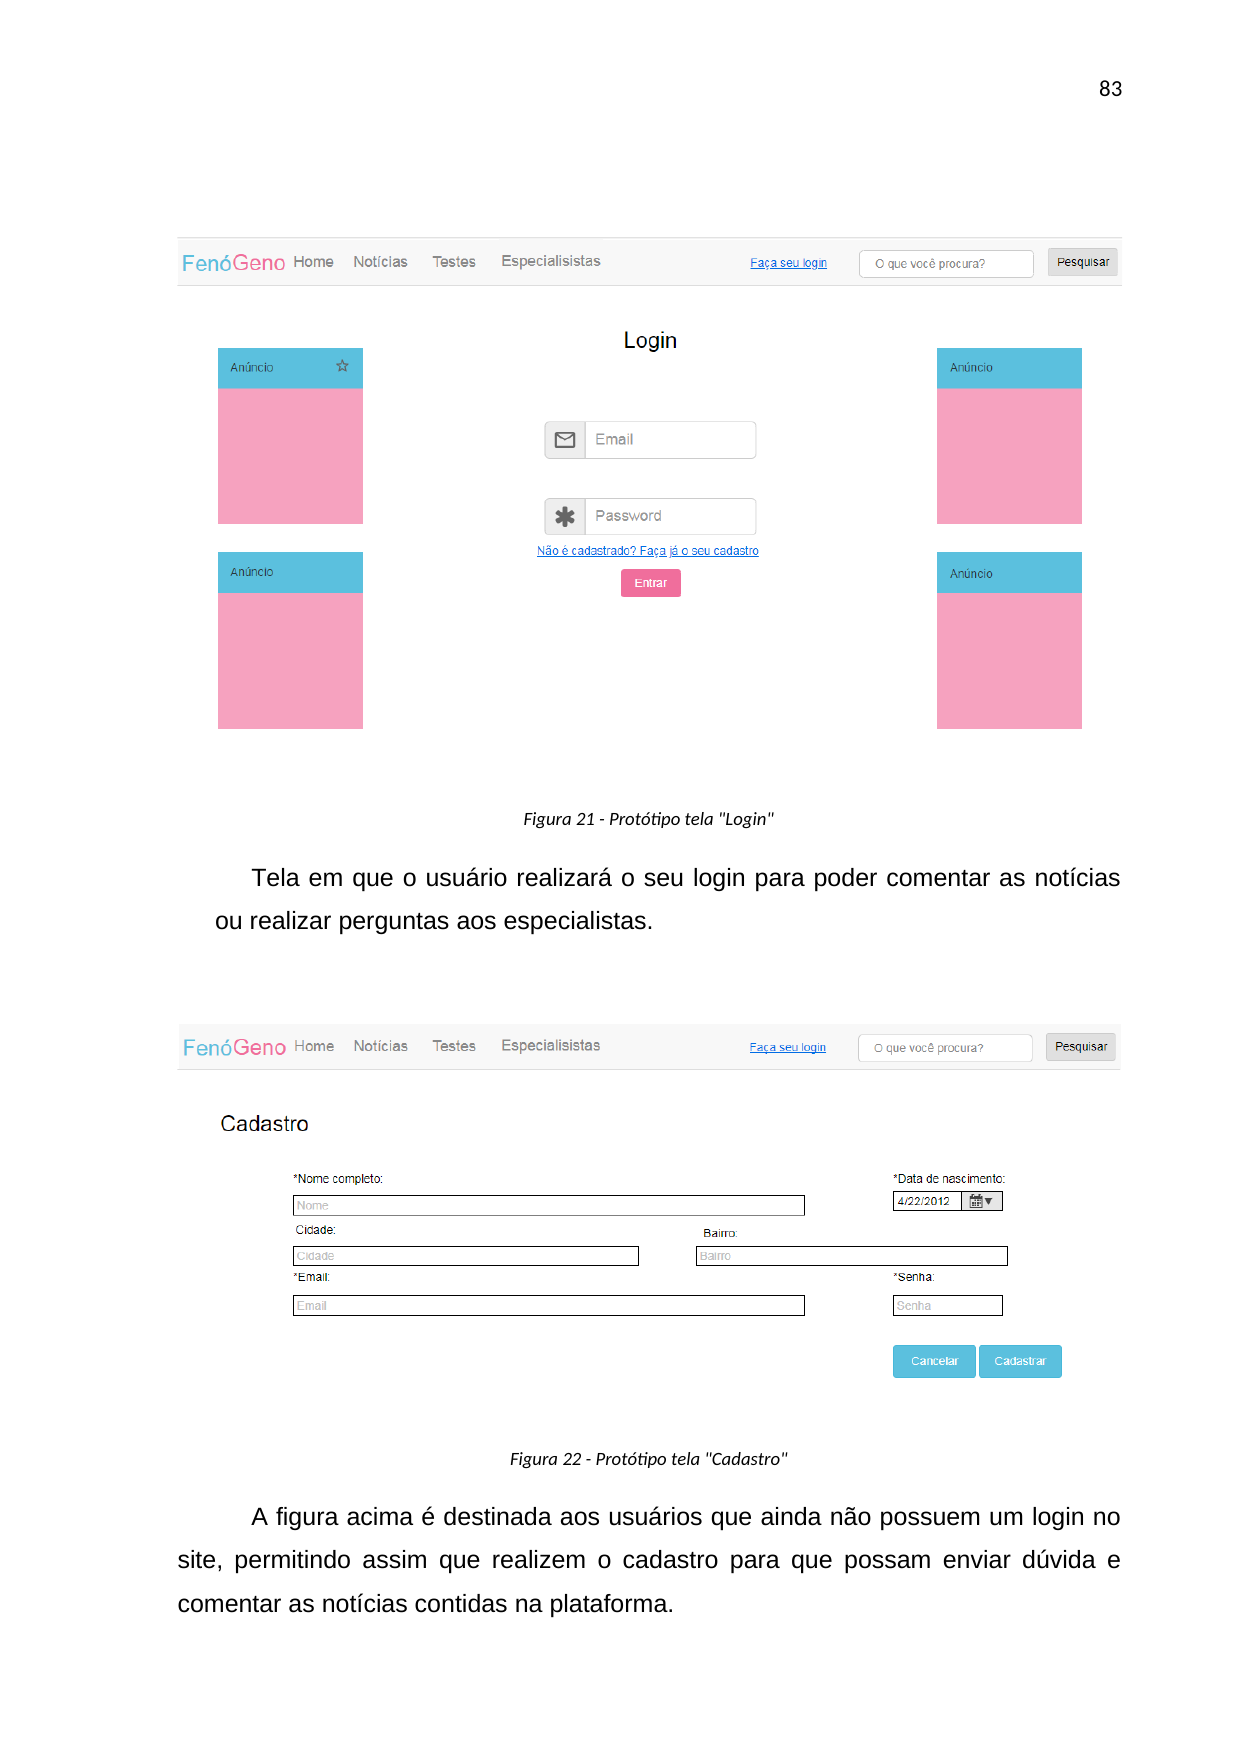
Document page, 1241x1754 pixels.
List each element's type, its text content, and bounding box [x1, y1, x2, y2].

text A figura acima é destinada aos usuários que ainda não possuem um login no site, permitindo assim que realizem o cadastro para que possam enviar dúvida e comentar as notícias contidas na plataforma. [177, 1502, 1122, 1617]
text Tela em que o usuário realizará o seu login para poder comentar as notícias ou realizar perguntas aos especialistas. [215, 863, 1122, 935]
picture [177, 237, 1123, 777]
text Figura 22 - Protótipo tela "Cadastro" [177, 1447, 1122, 1470]
text Figura 21 - Protótipo tela "Login" [177, 808, 1122, 831]
picture [177, 1024, 1121, 1417]
